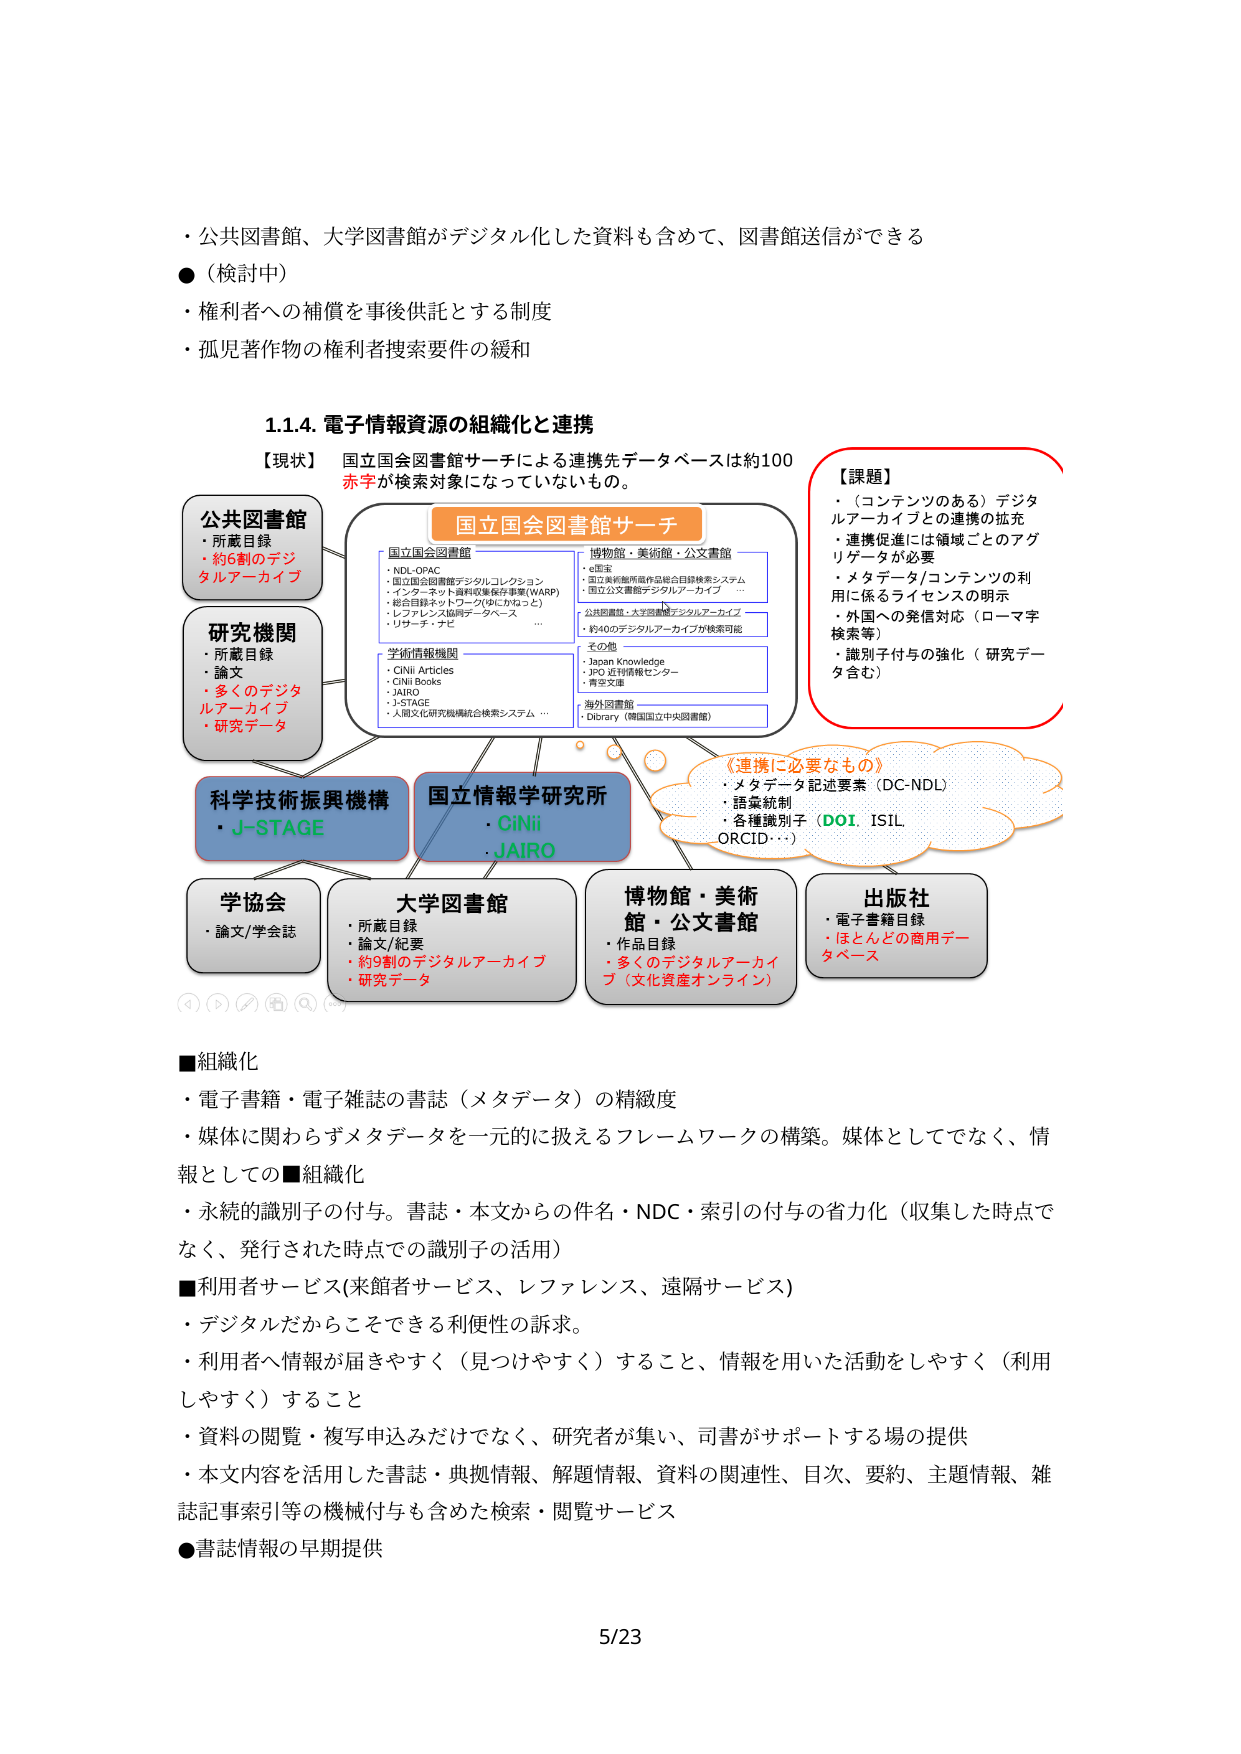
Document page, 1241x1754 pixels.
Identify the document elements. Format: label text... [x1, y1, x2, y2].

text ●（検討中） [177, 254, 1063, 292]
text ・媒体に関わらずメタデータを一元的に扱えるフレームワークの構築。媒体としてでなく、情報としての■組織化 [177, 1117, 1063, 1192]
picture [177, 441, 1063, 1012]
text ・権利者への補償を事後供託とする制度 [177, 292, 1063, 329]
text ・電子書籍・電子雑誌の書誌（メタデータ）の精緻度 [177, 1079, 1063, 1117]
text ■組織化 [177, 1042, 1063, 1079]
subtitle 電子情報資源の組織化と連携 [265, 404, 1063, 441]
text ・資料の閲覧・複写申込みだけでなく、研究者が集い、司書がサポートする場の提供 [177, 1417, 1063, 1454]
text ・本文内容を活用した書誌・典拠情報、解題情報、資料の関連性、目次、要約、主題情報、雑誌記事索引等の機械付与も含めた検索・閲覧サービス [177, 1454, 1063, 1529]
text ・利用者へ情報が届きやすく（見つけやすく）すること、情報を用いた活動をしやすく（利用しやすく）すること [177, 1342, 1063, 1417]
text ・孤児著作物の権利者捜索要件の緩和 [177, 329, 1063, 367]
text ●書誌情報の早期提供 [177, 1529, 1063, 1567]
text ・永続的識別子の付与。書誌・本文からの件名・NDC・索引の付与の省力化（収集した時点でなく、発行された時点での識別子の活用） [177, 1192, 1063, 1267]
text ・デジタルだからこそできる利便性の訴求。 [177, 1304, 1063, 1342]
text ・公共図書館、大学図書館がデジタル化した資料も含めて、図書館送信ができる [177, 217, 1063, 254]
text ■利用者サービス(来館者サービス、レファレンス、遠隔サービス) [177, 1267, 1063, 1304]
